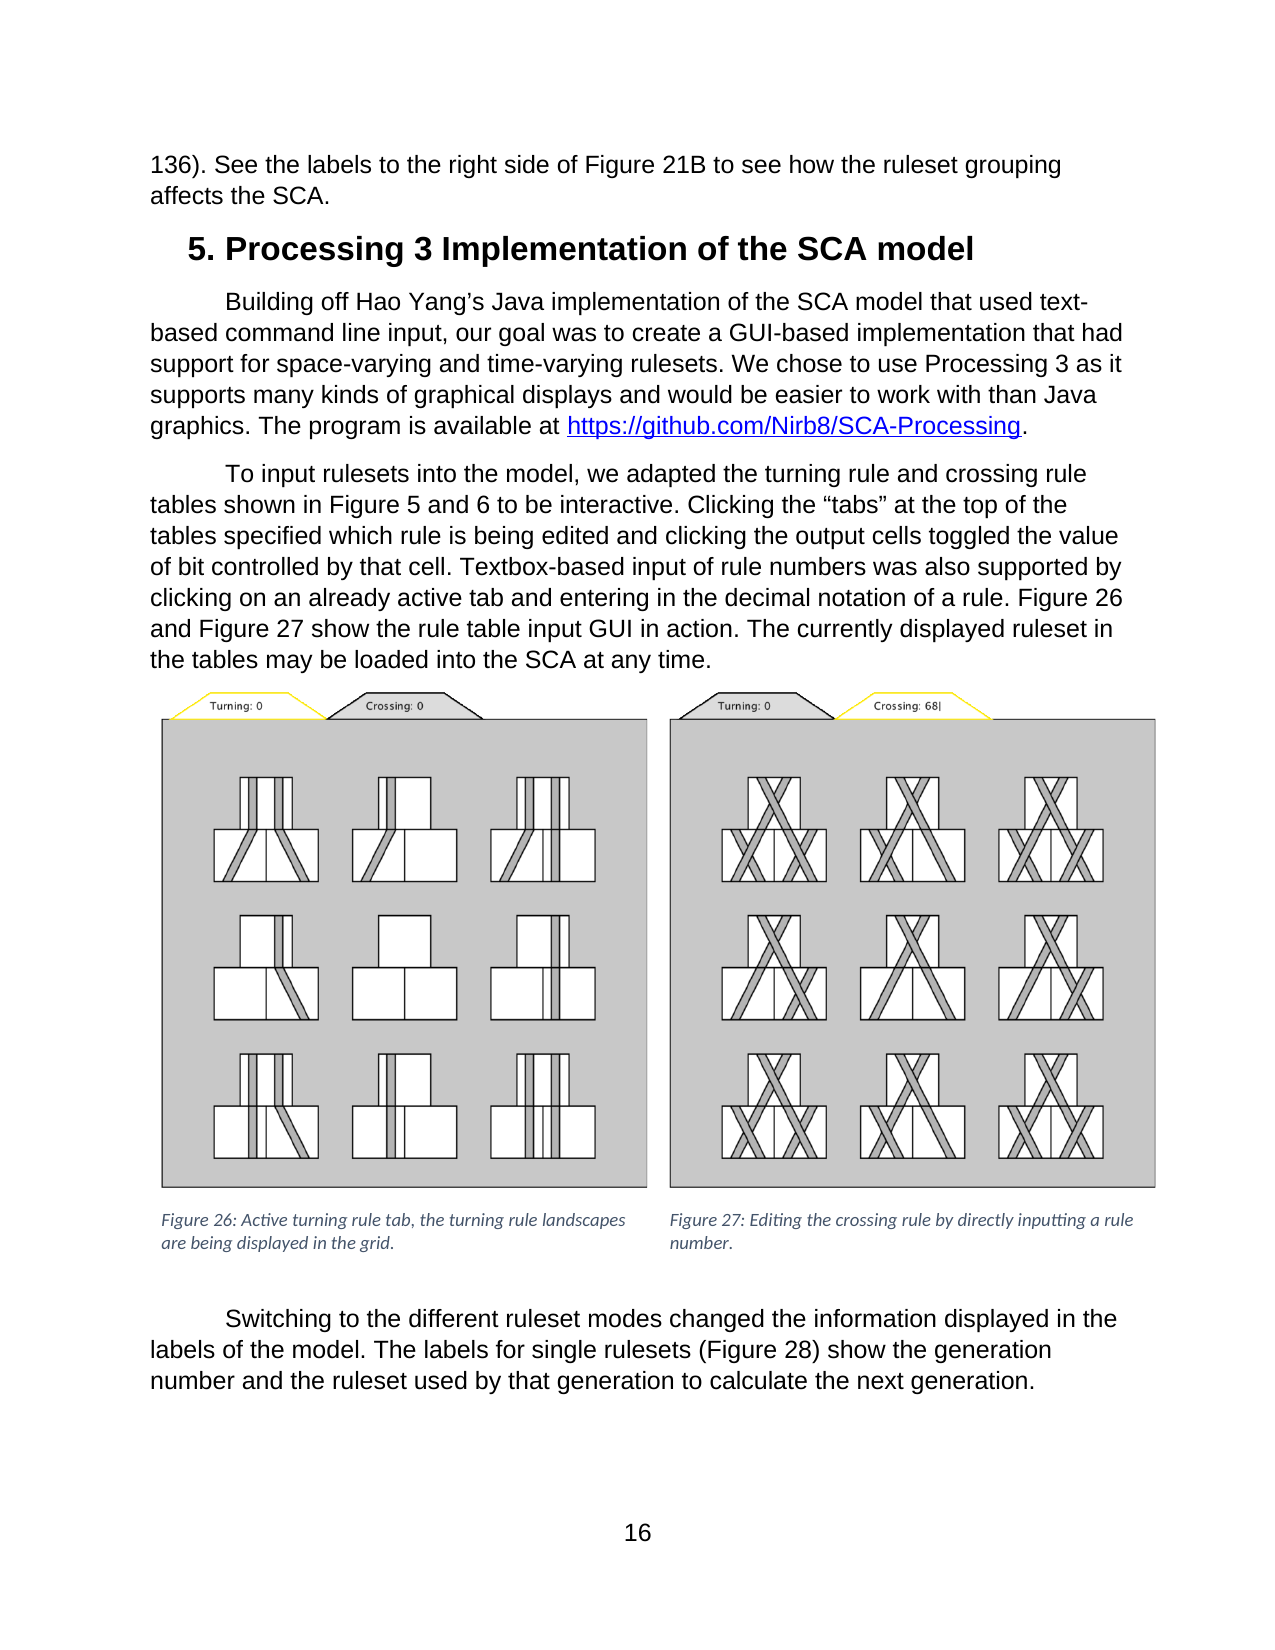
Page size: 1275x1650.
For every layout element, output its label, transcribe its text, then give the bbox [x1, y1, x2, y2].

picture [161, 692, 648, 1188]
table_header Figure 26: Active turning rule tab, the turning rule landscapes are being displayed in the grid. [150, 693, 658, 1304]
text Building off Hao Yang’s Java implementation of the SCA model that used text-based command line input, our goal was to create a GUI-based implementation that had support for space-varying and time-varying rulesets. We chose to use Processing 3 as it supports many kinds of graphical displays and would be easier to work with than Java graphics. The program is available at https://github.com/Nirb8/SCA-Processing. [150, 287, 1125, 440]
list Processing 3 Implementation of the SCA model [187, 229, 1125, 267]
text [150, 150, 1125, 210]
text To input rulesets into the model, we adapted the turning rule and crossing rule tables shown in Figure 5 and 6 to be interactive. Clicking the “tabs” at the top of the tables specified which rule is being edited and clicking the output cells toggled the value of bit controlled by that cell. Textbox-based input of rule numbers was also supported by clicking on an already active tab and entering in the decimal notation of a rule. Figure 26 and Figure 27 show the rule table input GUI in action. The currently displayed ruleset in the tables may be loaded into the SCA at any time. [150, 459, 1125, 674]
text Switching to the different ruleset modes changed the information displayed in the labels of the model. The labels for single rulesets (Figure 28) show the generation number and the ruleset used by that generation to calculate the next generation. [150, 1304, 1125, 1395]
picture [669, 692, 1156, 1188]
table_header Figure 27: Editing the crossing rule by directly inputting a rule number. [658, 693, 1171, 1304]
